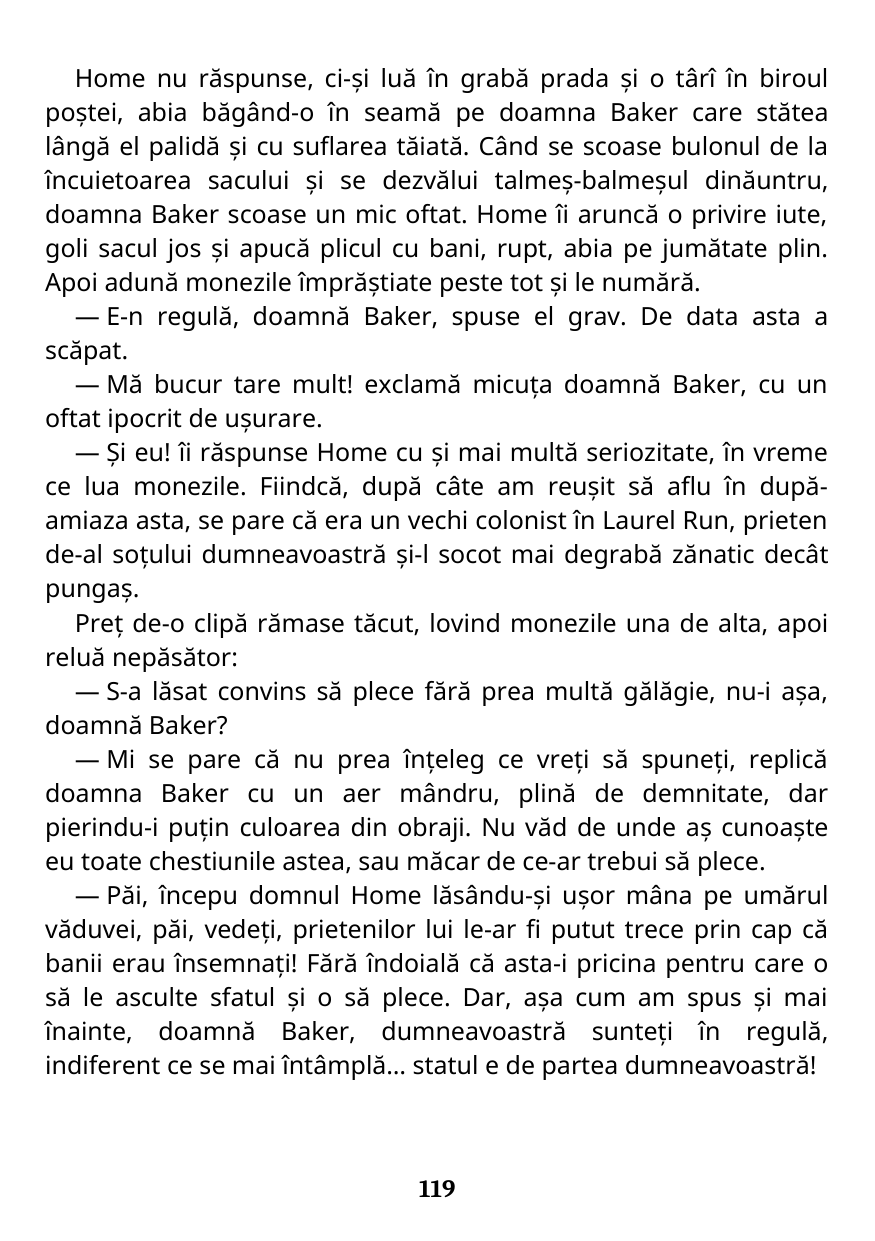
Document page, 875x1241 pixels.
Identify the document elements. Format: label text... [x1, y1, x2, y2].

text — E-n regulă, doamnă Baker, spuse el grav. De data asta a scăpat. [45, 299, 829, 367]
text — Păi, începu domnul Home lăsându-şi uşor mâna pe umărul văduvei, păi, vedeţi, prietenilor lui le-ar fi putut trece prin cap că banii erau însemnaţi! Fără îndoială că asta-i pricina pentru care o să le asculte sfatul şi o să plece. Dar, aşa cum am spus şi mai înainte, doamnă Baker, dumneavoastră sunteţi în regulă, indiferent ce se mai întâmplă… statul e de partea dumneavoastră! [45, 878, 829, 1082]
text Preţ de-o clipă rămase tăcut, lovind monezile una de alta, apoi reluă nepăsător: [45, 605, 829, 673]
text Home nu răspunse, ci-şi luă în grabă prada şi o târî în biroul poştei, abia băgând-o în seamă pe doamna Baker care stătea lângă el palidă şi cu suflarea tăiată. Când se scoase bulonul de la încuietoarea sacului şi se dezvălui talmeş-balmeşul dinăuntru, doamna Baker scoase un mic oftat. Home îi aruncă o privire iute, goli sacul jos şi apucă plicul cu bani, rupt, abia pe jumătate plin. Apoi adună monezile împrăştiate peste tot şi le numără. [45, 60, 829, 299]
text — Mă bucur tare mult! exclamă micuţa doamnă Baker, cu un oftat ipocrit de uşurare. [45, 367, 829, 435]
text — Şi eu! îi răspunse Home cu şi mai multă seriozitate, în vreme ce lua monezile. Fiindcă, după câte am reuşit să aflu în după-amiaza asta, se pare că era un vechi colonist în Laurel Run, prieten de-al soţului dumneavoastră şi-l socot mai degrabă zănatic decât pungaş. [45, 435, 829, 605]
text — Mi se pare că nu prea înţeleg ce vreţi să spuneţi, replică doamna Baker cu un aer mândru, plină de demnitate, dar pierindu-i puţin culoarea din obraji. Nu văd de unde aş cunoaşte eu toate chestiunile astea, sau măcar de ce-ar trebui să plece. [45, 741, 829, 878]
text — S-a lăsat convins să plece fără prea multă gălăgie, nu-i aşa, doamnă Baker? [45, 673, 829, 741]
